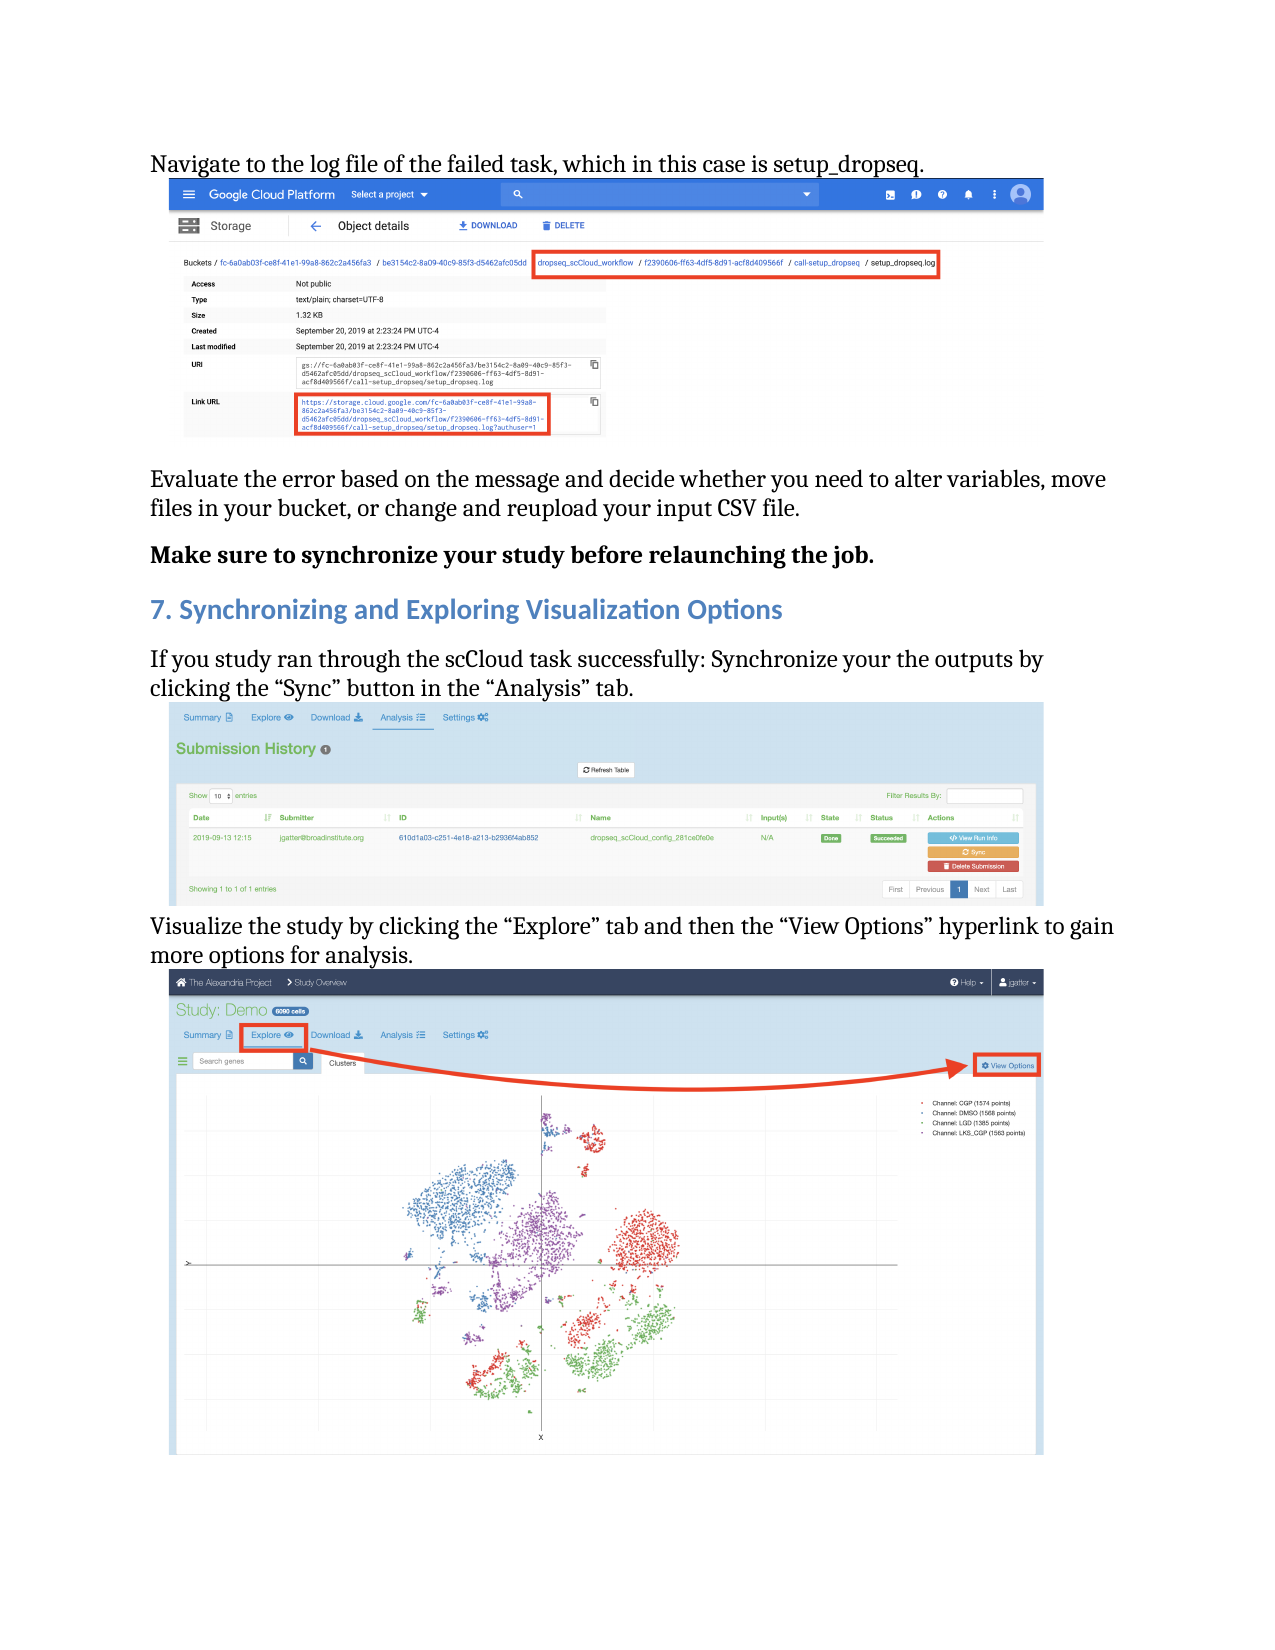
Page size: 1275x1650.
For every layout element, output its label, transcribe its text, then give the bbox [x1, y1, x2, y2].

subtitle 7. Synchronizing and Exploring Visualization Options [150, 591, 1125, 627]
text Evaluate the error based on the message and decide whether you need to alter variables, move files in your bucket, or change and reupload your input CSV file. [150, 465, 1125, 523]
text Make sure to synchronize your study before relaunching the job. [150, 541, 1125, 570]
picture [168, 178, 1044, 447]
picture [168, 702, 1044, 906]
picture [168, 969, 1044, 1455]
